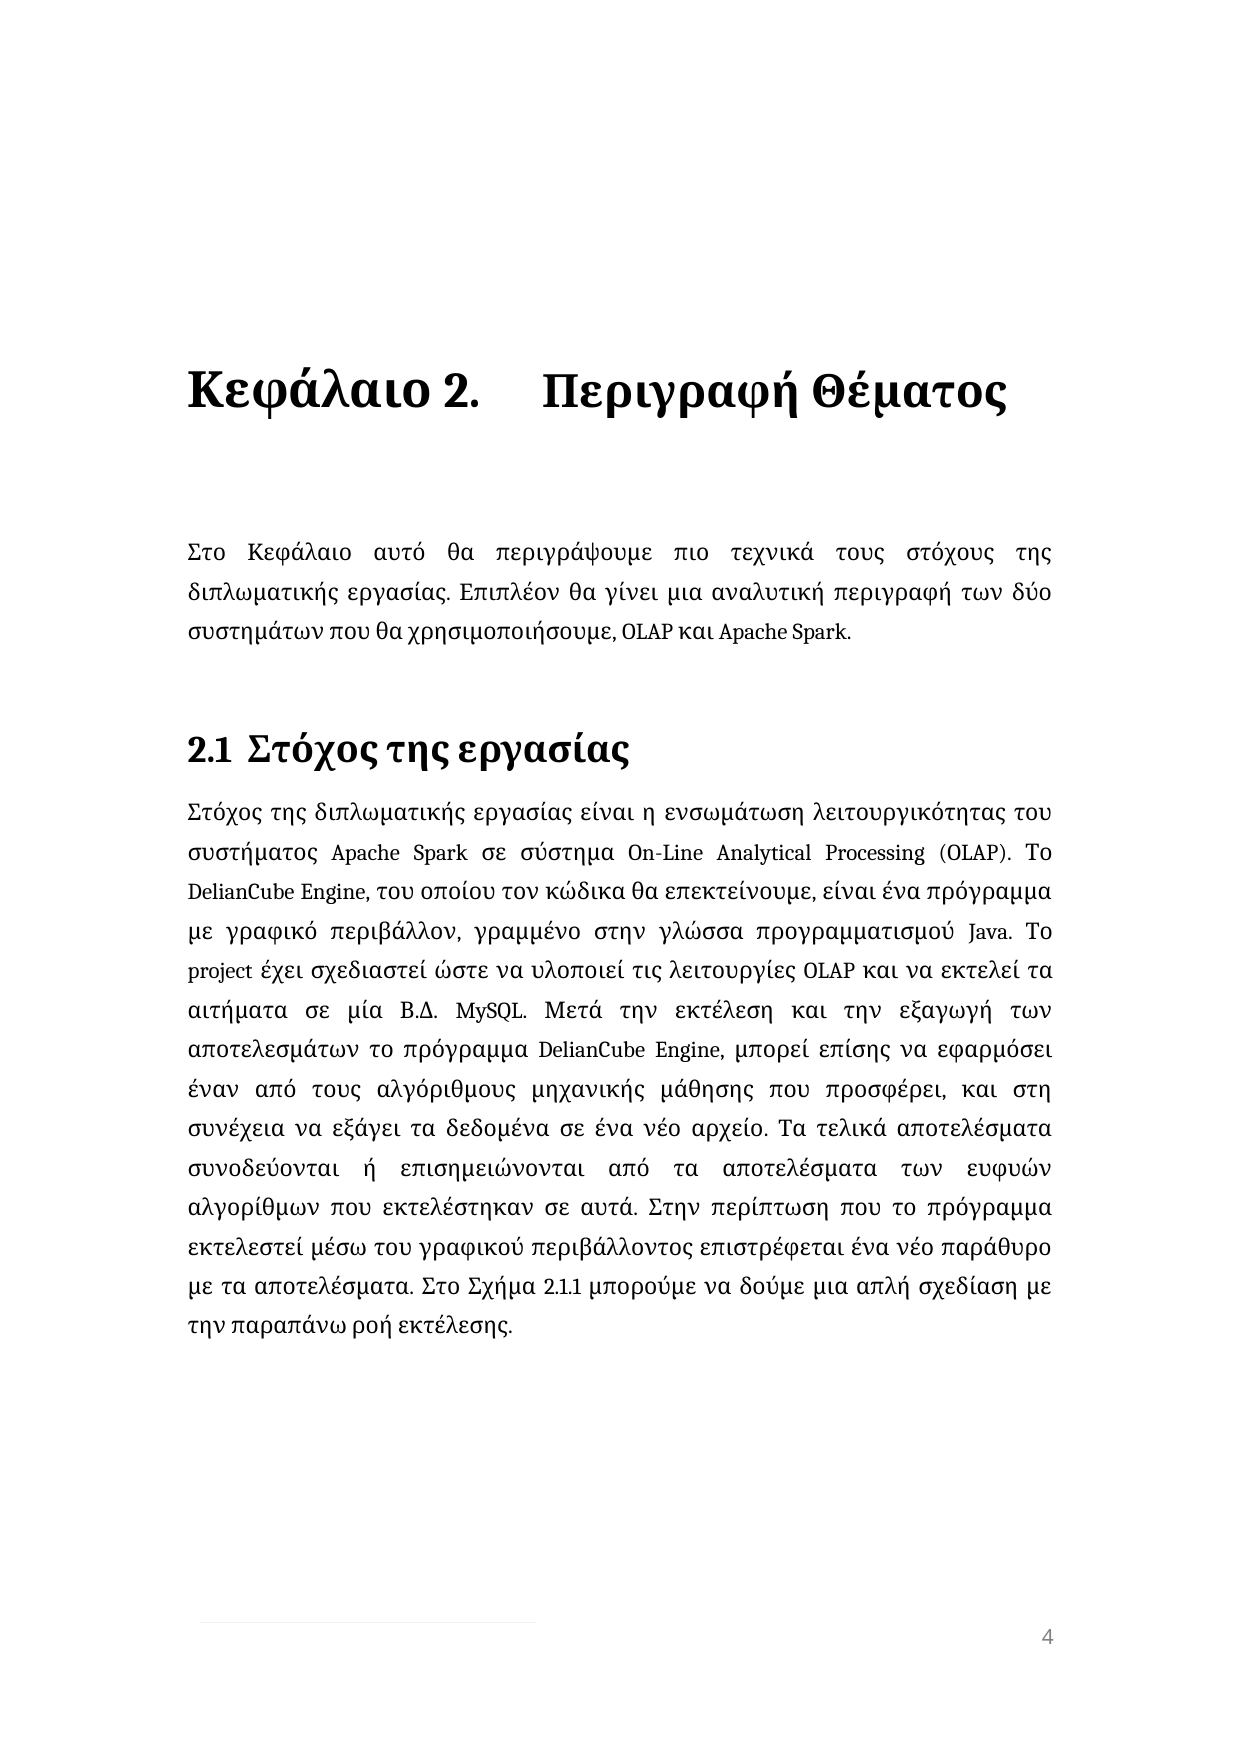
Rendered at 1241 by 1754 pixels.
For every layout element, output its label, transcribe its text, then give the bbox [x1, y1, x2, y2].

text Στο Κεφάλαιο αυτό θα περιγράψουμε πιο τεχνικά τους στόχους της διπλωματικής εργασίας. Επιπλέον θα γίνει μια αναλυτική περιγραφή των δύο συστημάτων που θα χρησιμοποιήσουμε, OLAP και Apache Spark. [187, 540, 1053, 645]
subtitle Στόχος της εργασίας [187, 729, 1058, 772]
text Στόχος της διπλωματικής εργασίας είναι η ενσωμάτωση λειτουργικότητας του συστήματος Apache Spark σε σύστημα On-Line Analytical Processing (OLAP). Το DelianCube Engine, του οποίου τον κώδικα θα επεκτείνουμε, είναι ένα πρόγραμμα με γραφικό περιβάλλον, γραμμένο στην γλώσσα προγραμματισμού Java. Το project έχει σχεδιαστεί ώστε να υλοποιεί τις λειτουργίες OLAP και να εκτελεί τα αιτήματα σε μία Β.Δ. MySQL. Μετά την εκτέλεση και την εξαγωγή των αποτελεσμάτων το πρόγραμμα DelianCube Engine, μπορεί επίσης να εφαρμόσει έναν από τους αλγόριθμους μηχανικής μάθησης που προσφέρει, και στη συνέχεια να εξάγει τα δεδομένα σε ένα νέο αρχείο. Τα τελικά αποτελέσματα συνοδεύονται ή επισημειώνονται από τα αποτελέσματα των ευφυών αλγορίθμων που εκτελέστηκαν σε αυτά. Στην περίπτωση που το πρόγραμμα εκτελεστεί μέσω του γραφικού περιβάλλοντος επιστρέφεται ένα νέο παράθυρο με τα αποτελέσματα. Στο Σχήμα 2.1.1 μπορούμε να δούμε μια απλή σχεδίαση με την παραπάνω ροή εκτέλεσης. [187, 800, 1053, 1340]
subtitle Περιγραφή Θέματος [187, 362, 1053, 420]
